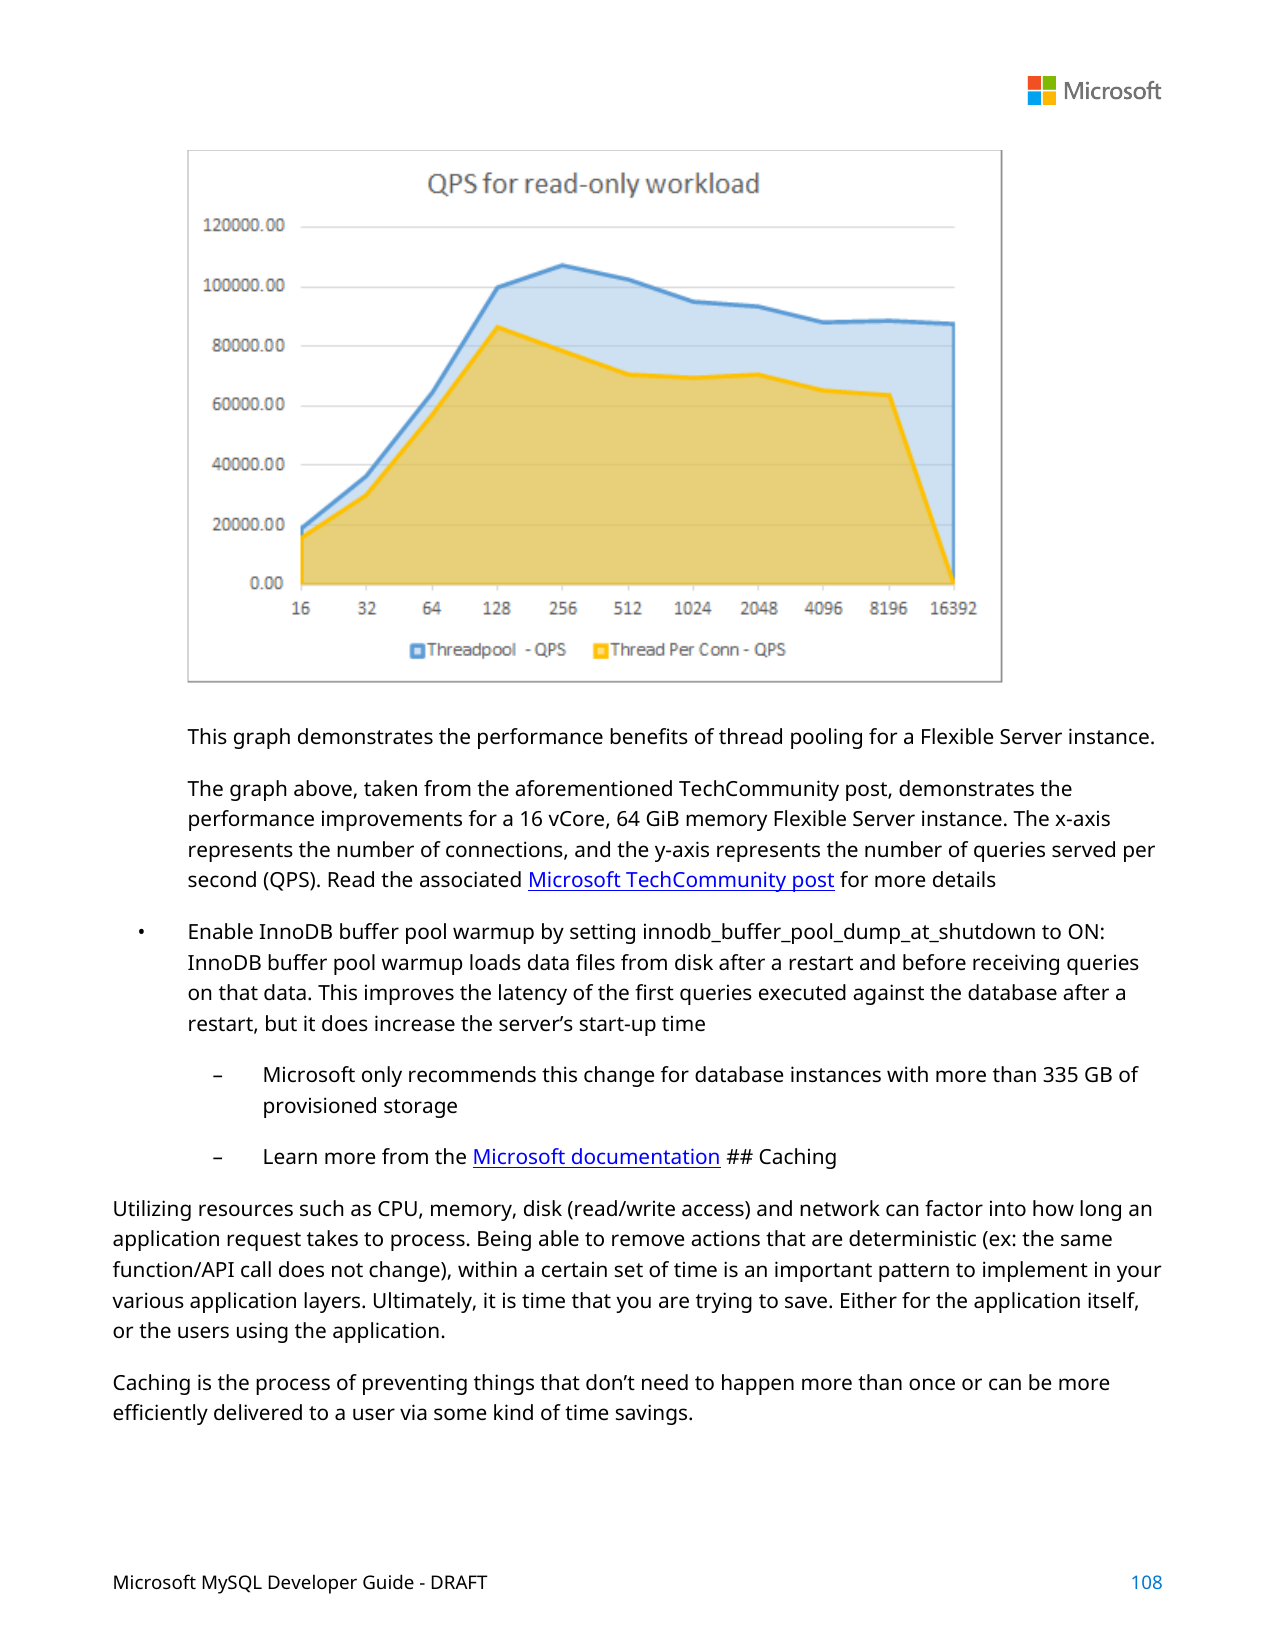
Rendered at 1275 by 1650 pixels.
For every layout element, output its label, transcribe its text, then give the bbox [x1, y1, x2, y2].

list Microsoft only recommends this change for database instances with more than 335 GB of provisioned storage [212, 1060, 1162, 1119]
text Caching is the process of preventing things that don’t need to happen more than once or can be more efficiently delivered to a user via some kind of time savings. [112, 1368, 1162, 1427]
text Utilizing resources such as CPU, memory, disk (read/write access) and network can factor into how long an application request takes to process. Being able to remove actions that are deterministic (ex: the same function/API call does not change), within a certain set of time is an important pattern to implement in your various application layers. Ultimately, it is time that you are trying to save. Either for the application itself, or the users using the application. [112, 1194, 1162, 1345]
picture [1026, 75, 1163, 107]
list This graph demonstrates the performance benefits of thread pooling for a Flexible Server instance. [137, 722, 1162, 751]
picture [187, 150, 1009, 694]
list The graph above, taken from the aforementioned TechCommunity post, demonstrates the performance improvements for a 16 vCore, 64 GiB memory Flexible Server instance. The x-axis represents the number of connections, and the y-axis represents the number of queries served per second (QPS). Read the associated Microsoft TechCommunity post for more details [137, 774, 1162, 894]
list Enable InnoDB buffer pool warmup by setting innodb_buffer_pool_dump_at_shutdown to ON: InnoDB buffer pool warmup loads data files from disk after a restart and before receiving queries on that data. This improves the latency of the first queries executed against the database after a restart, but it does increase the server’s start-up time [137, 917, 1162, 1037]
list Learn more from the Microsoft documentation ## Caching [212, 1142, 1162, 1171]
